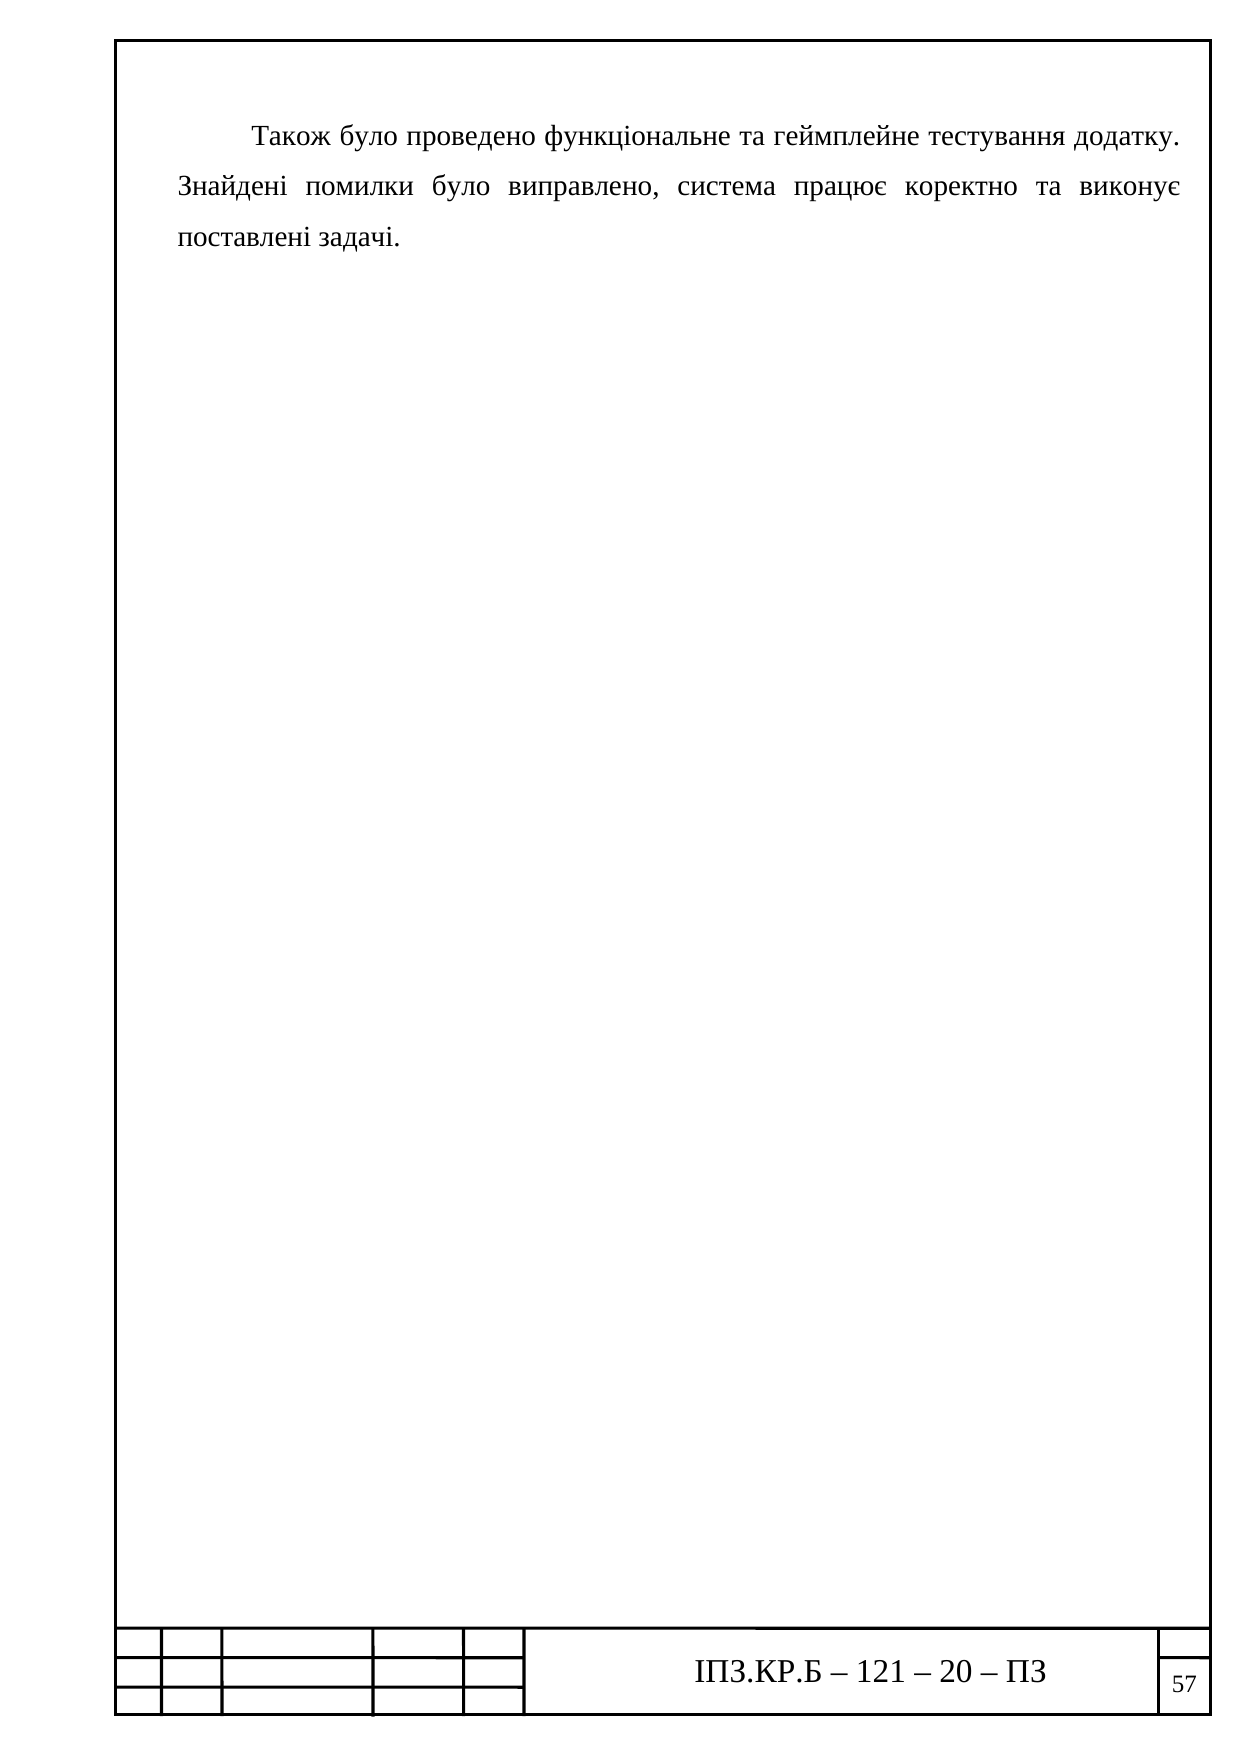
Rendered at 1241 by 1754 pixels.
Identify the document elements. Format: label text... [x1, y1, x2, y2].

list Також було проведено функціональне та геймплейне тестування додатку. Знайдені помилки було виправлено, система працює коректно та виконує поставлені задачі. [177, 118, 1181, 252]
